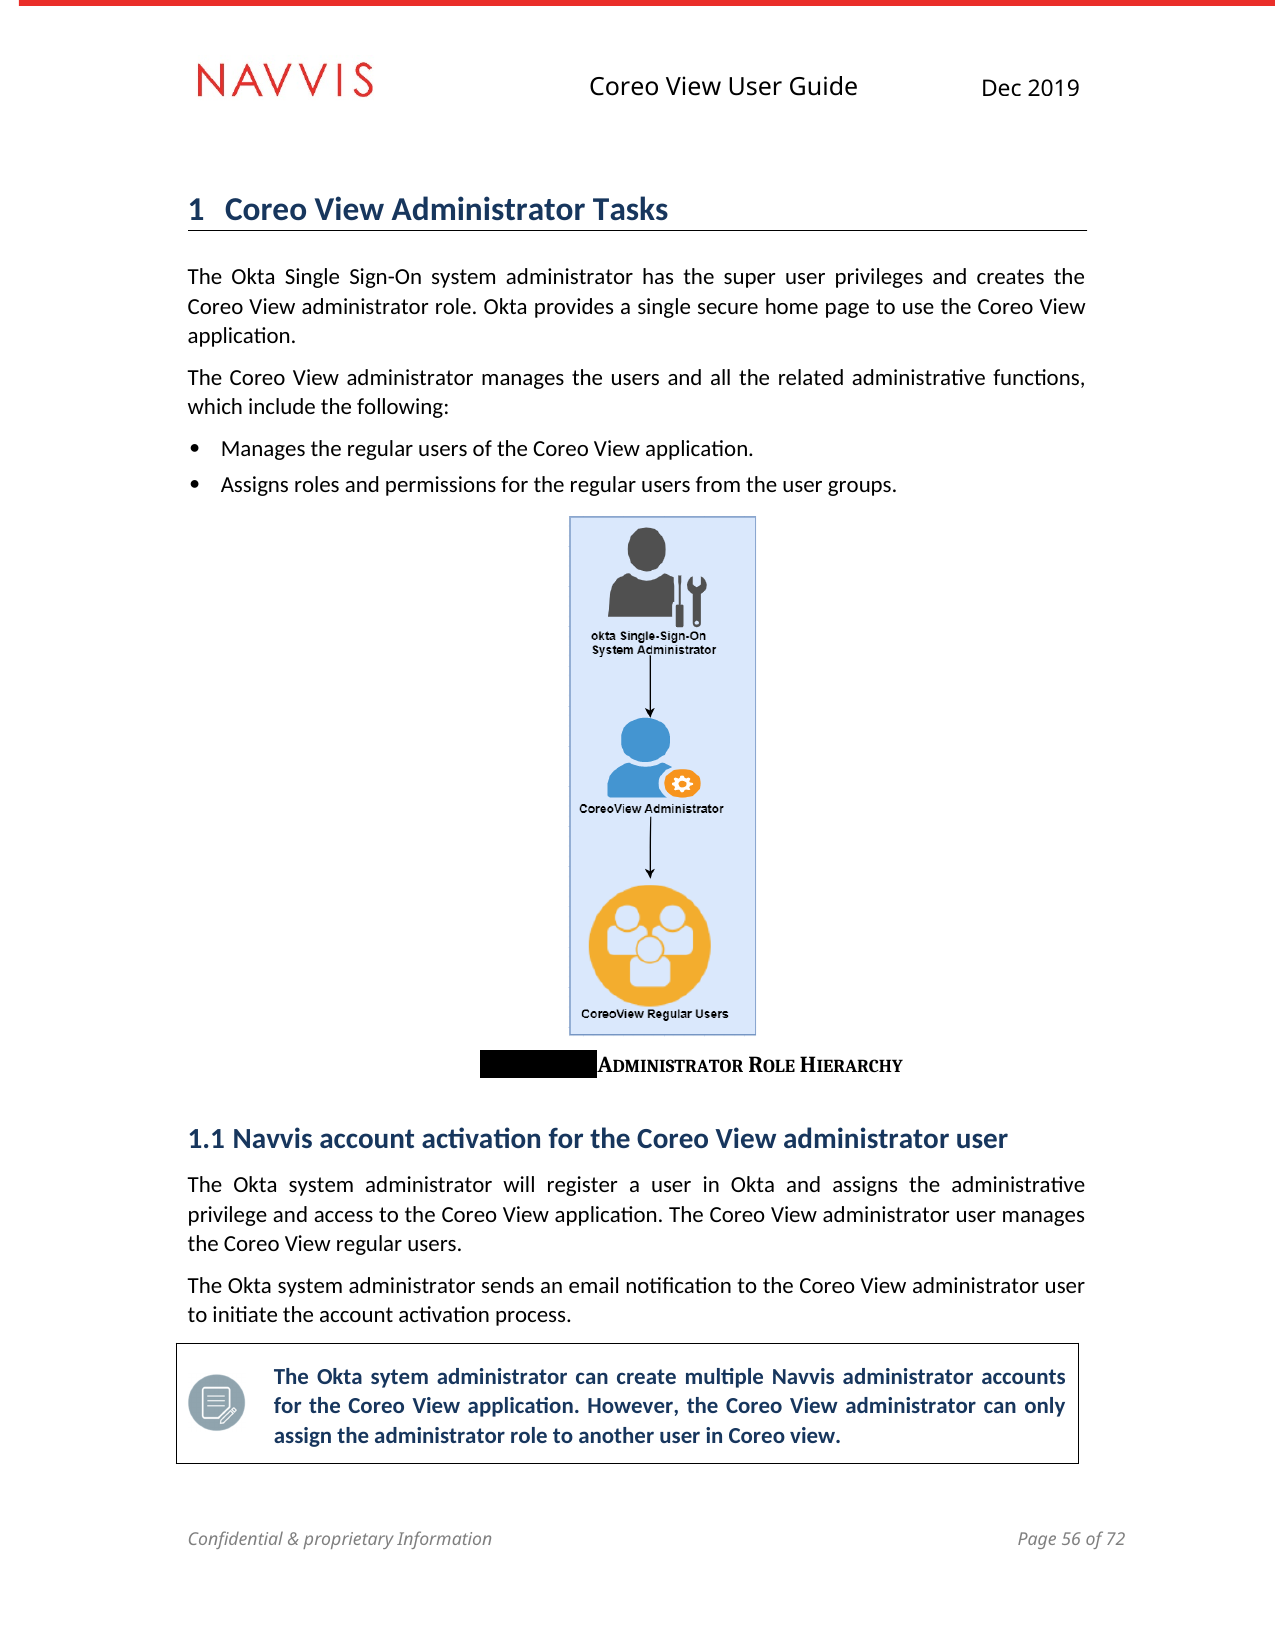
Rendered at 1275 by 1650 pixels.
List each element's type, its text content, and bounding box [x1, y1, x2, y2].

text The Coreo View administrator manages the users and all the related administrative functions, which include the following: [187, 363, 1087, 420]
text The Okta system administrator sends an email notification to the Coreo View administrator user to initiate the account activation process. [187, 1271, 1087, 1329]
picture [187, 55, 383, 104]
subtitle Navvis account activation for the Coreo View administrator user [187, 1120, 1087, 1156]
text Assigns roles and permissions for the regular users from the user groups. [191, 470, 1087, 498]
text The Okta Single Sign-On system administrator has the super user privileges and creates the Coreo View administrator role. Okta provides a single secure home page to use the Coreo View application. [187, 262, 1087, 349]
subtitle Coreo View Administrator Tasks [187, 187, 1087, 231]
table_header The Okta sytem administrator can create multiple Navvis administrator accounts for the Coreo View application. However, the Coreo View administrator can only assign the administrator role to another user in Coreo view. [263, 1344, 1078, 1463]
table_header [177, 1344, 262, 1463]
picture [187, 1373, 246, 1432]
text The Okta system administrator will register a user in Okta and assigns the administrative privilege and access to the Coreo View application. The Coreo View administrator user manages the Coreo View regular users. [187, 1171, 1087, 1257]
text Administrator Role Hierarchy [296, 1049, 1087, 1079]
text Manages the regular users of the Coreo View application. [191, 434, 1087, 462]
picture [568, 516, 757, 1037]
